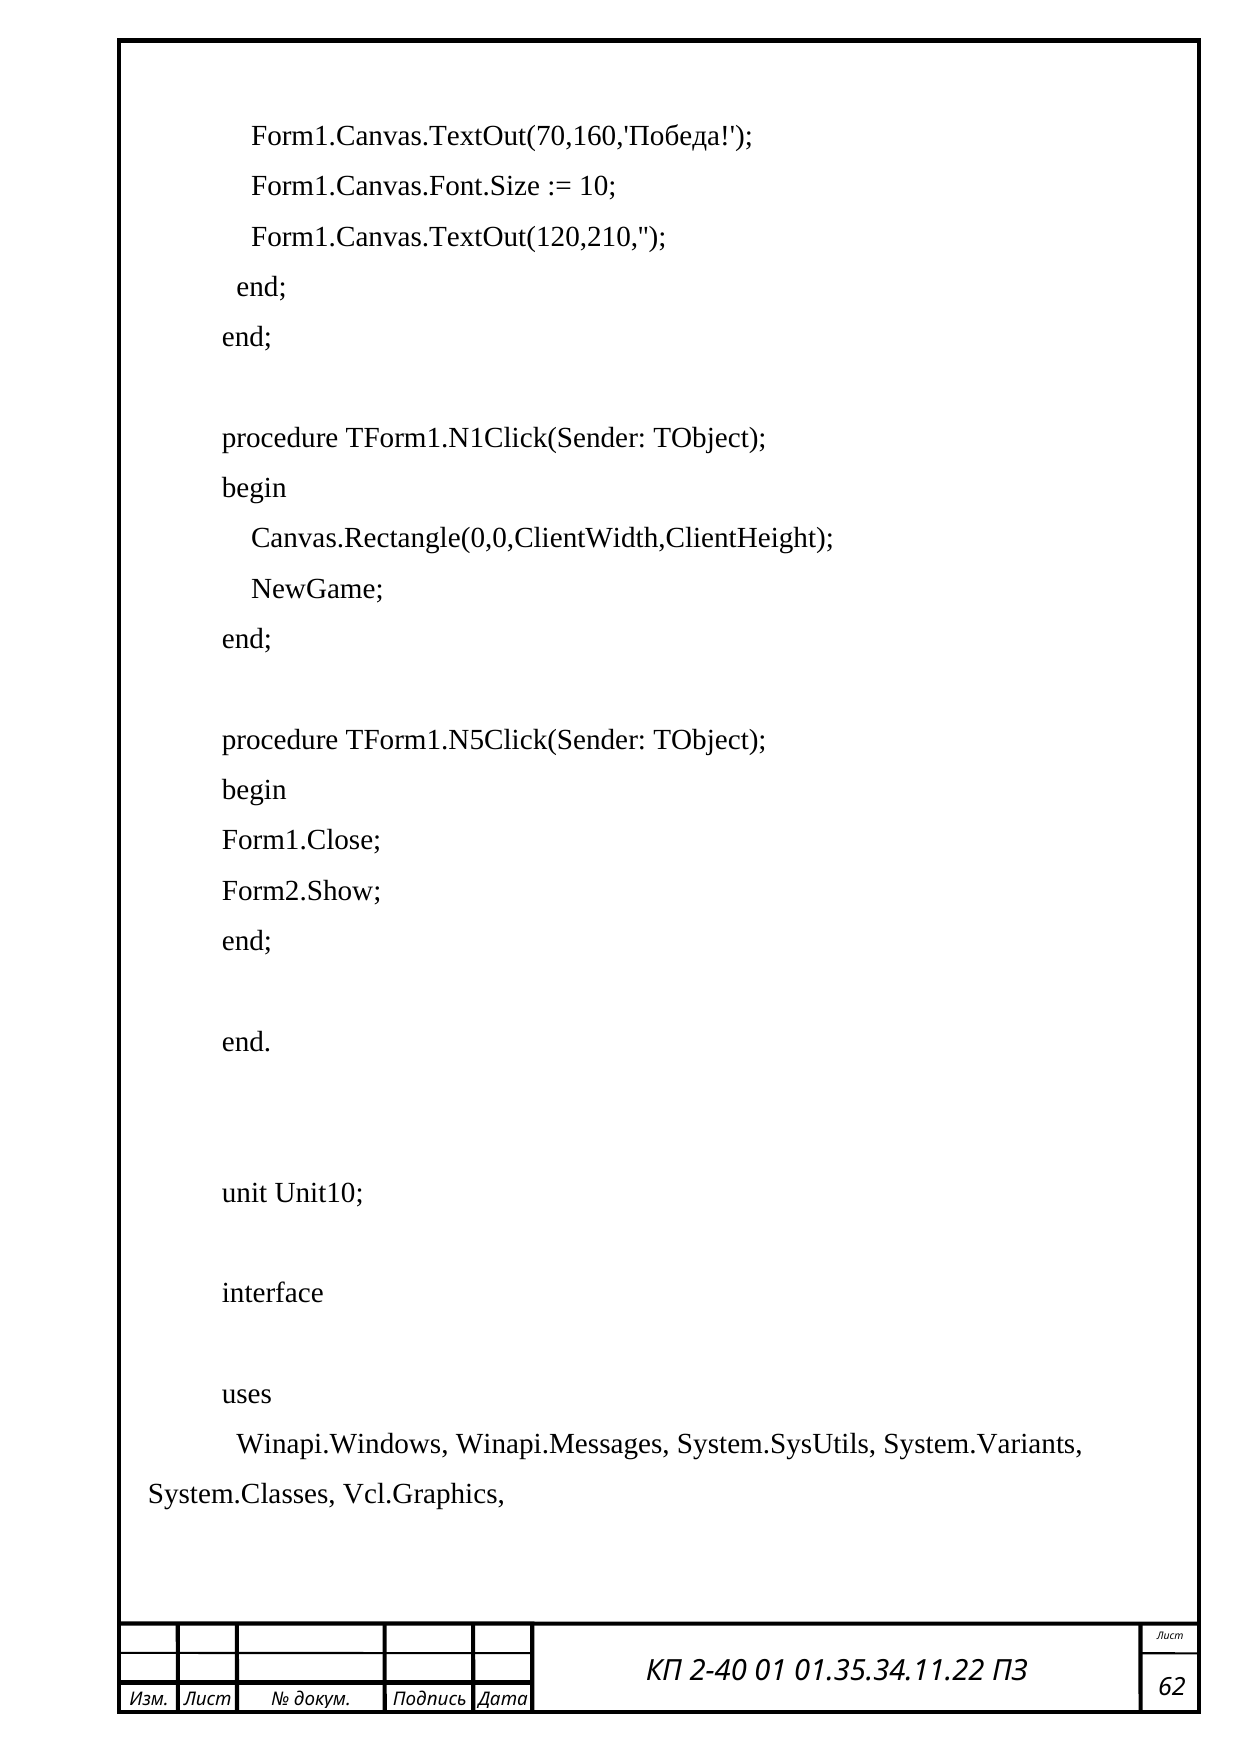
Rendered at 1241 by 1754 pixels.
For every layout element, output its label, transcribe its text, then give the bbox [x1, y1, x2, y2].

text begin [148, 470, 1181, 504]
text end. [148, 1024, 1181, 1057]
text Form1.Canvas.TextOut(70,160,'Победа!'); [148, 118, 1181, 152]
text end; [148, 923, 1181, 957]
text interface [148, 1275, 1181, 1309]
text end; [148, 269, 1181, 303]
text Form1.Canvas.TextOut(120,210,''); [148, 219, 1181, 252]
text Form1.Canvas.Font.Size := 10; [148, 168, 1181, 202]
text Winapi.Windows, Winapi.Messages, System.SysUtils, System.Variants, System.Classes, Vcl.Graphics, [148, 1426, 1181, 1510]
text NewGame; [148, 571, 1181, 604]
text unit Unit10; [148, 1175, 1181, 1208]
text procedure TForm1.N1Click(Sender: TObject); [148, 420, 1181, 453]
text begin [148, 772, 1181, 806]
text Form2.Show; [148, 873, 1181, 906]
text Form1.Close; [148, 822, 1181, 856]
text uses [148, 1376, 1181, 1409]
text procedure TForm1.N5Click(Sender: TObject); [148, 722, 1181, 755]
text end; [148, 621, 1181, 655]
text end; [148, 319, 1181, 353]
text Canvas.Rectangle(0,0,ClientWidth,ClientHeight); [148, 521, 1181, 554]
